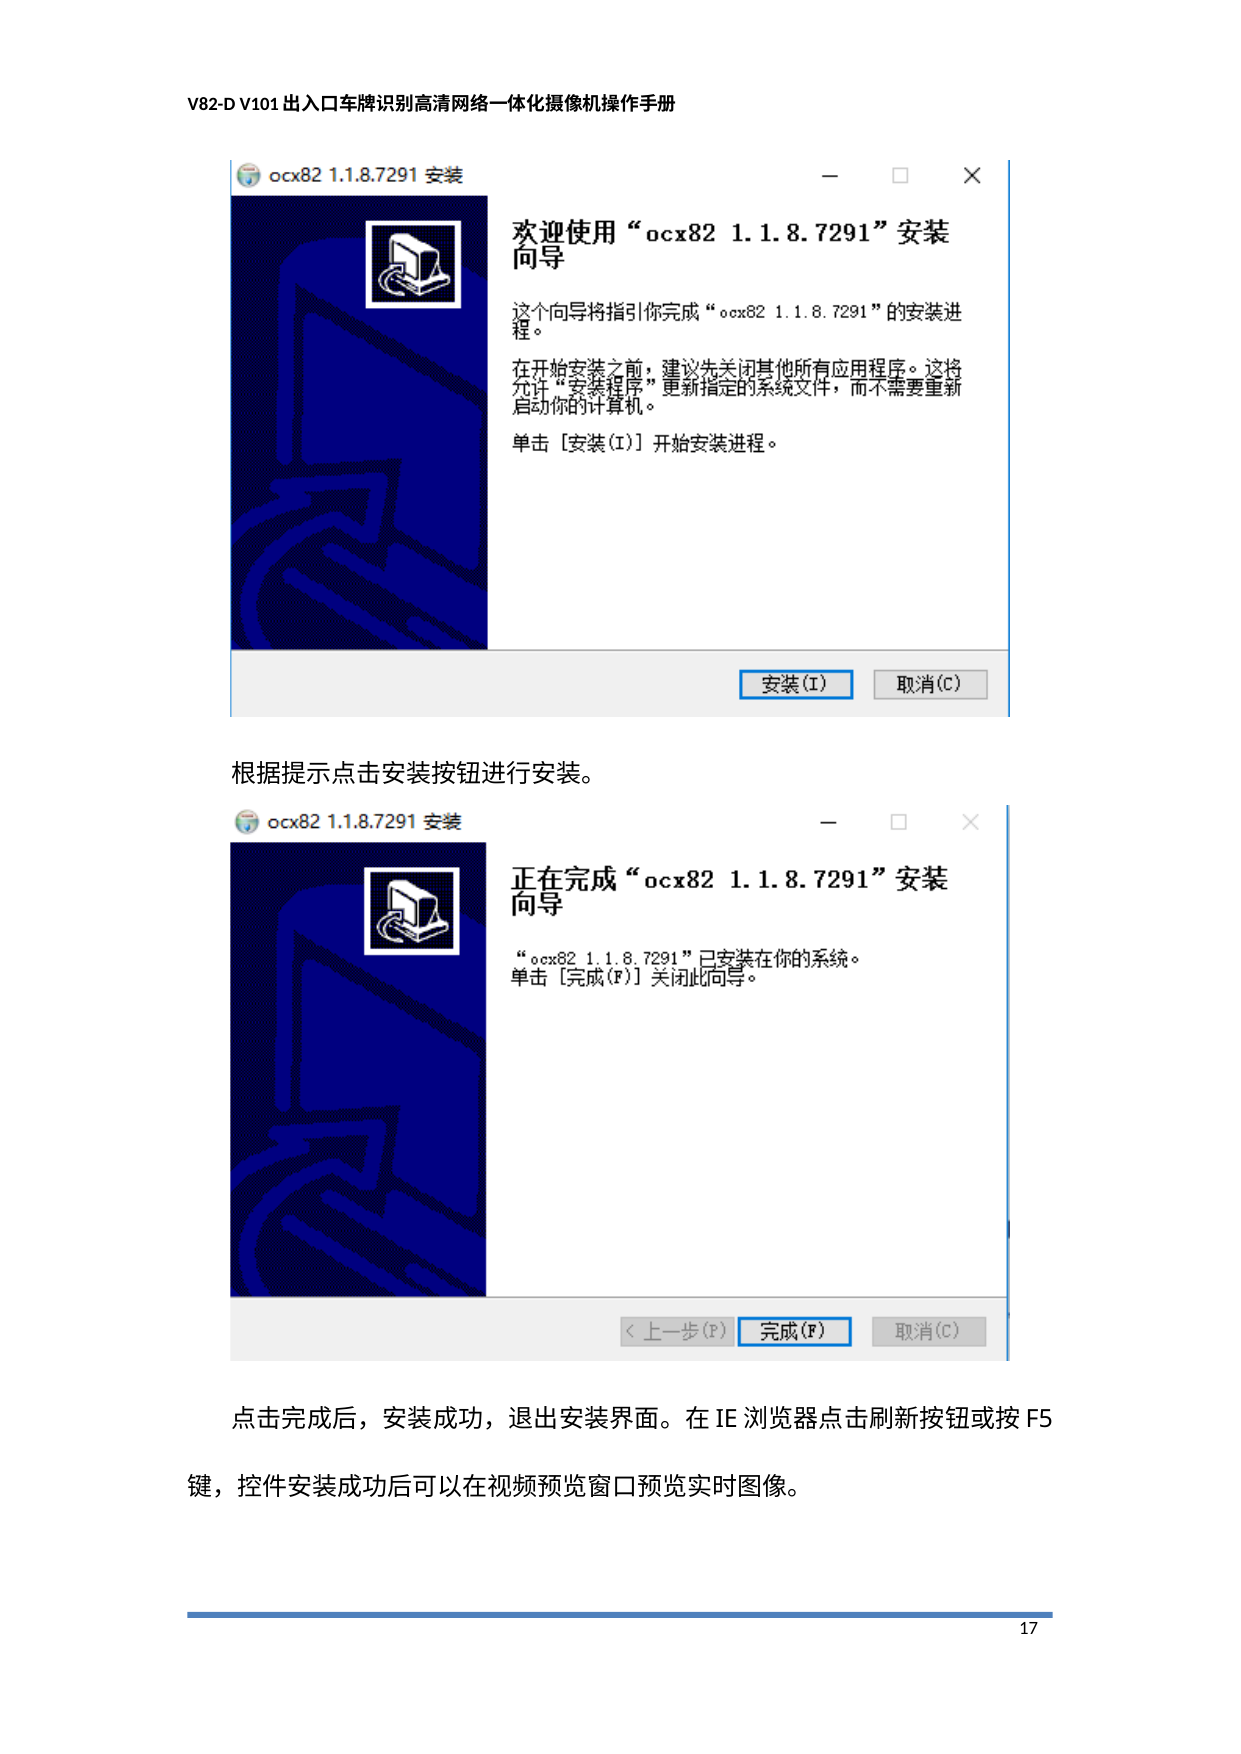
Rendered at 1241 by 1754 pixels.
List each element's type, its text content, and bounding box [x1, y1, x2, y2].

picture [230, 805, 1010, 1361]
picture [230, 160, 1010, 717]
text 根据提示点击安装按钮进行安装。 [187, 738, 1053, 806]
text 点击完成后，安装成功，退出安装界面。在IE浏览器点击刷新按钮或按F5键，控件安装成功后可以在视频预览窗口预览实时图像。 [187, 1383, 1053, 1519]
